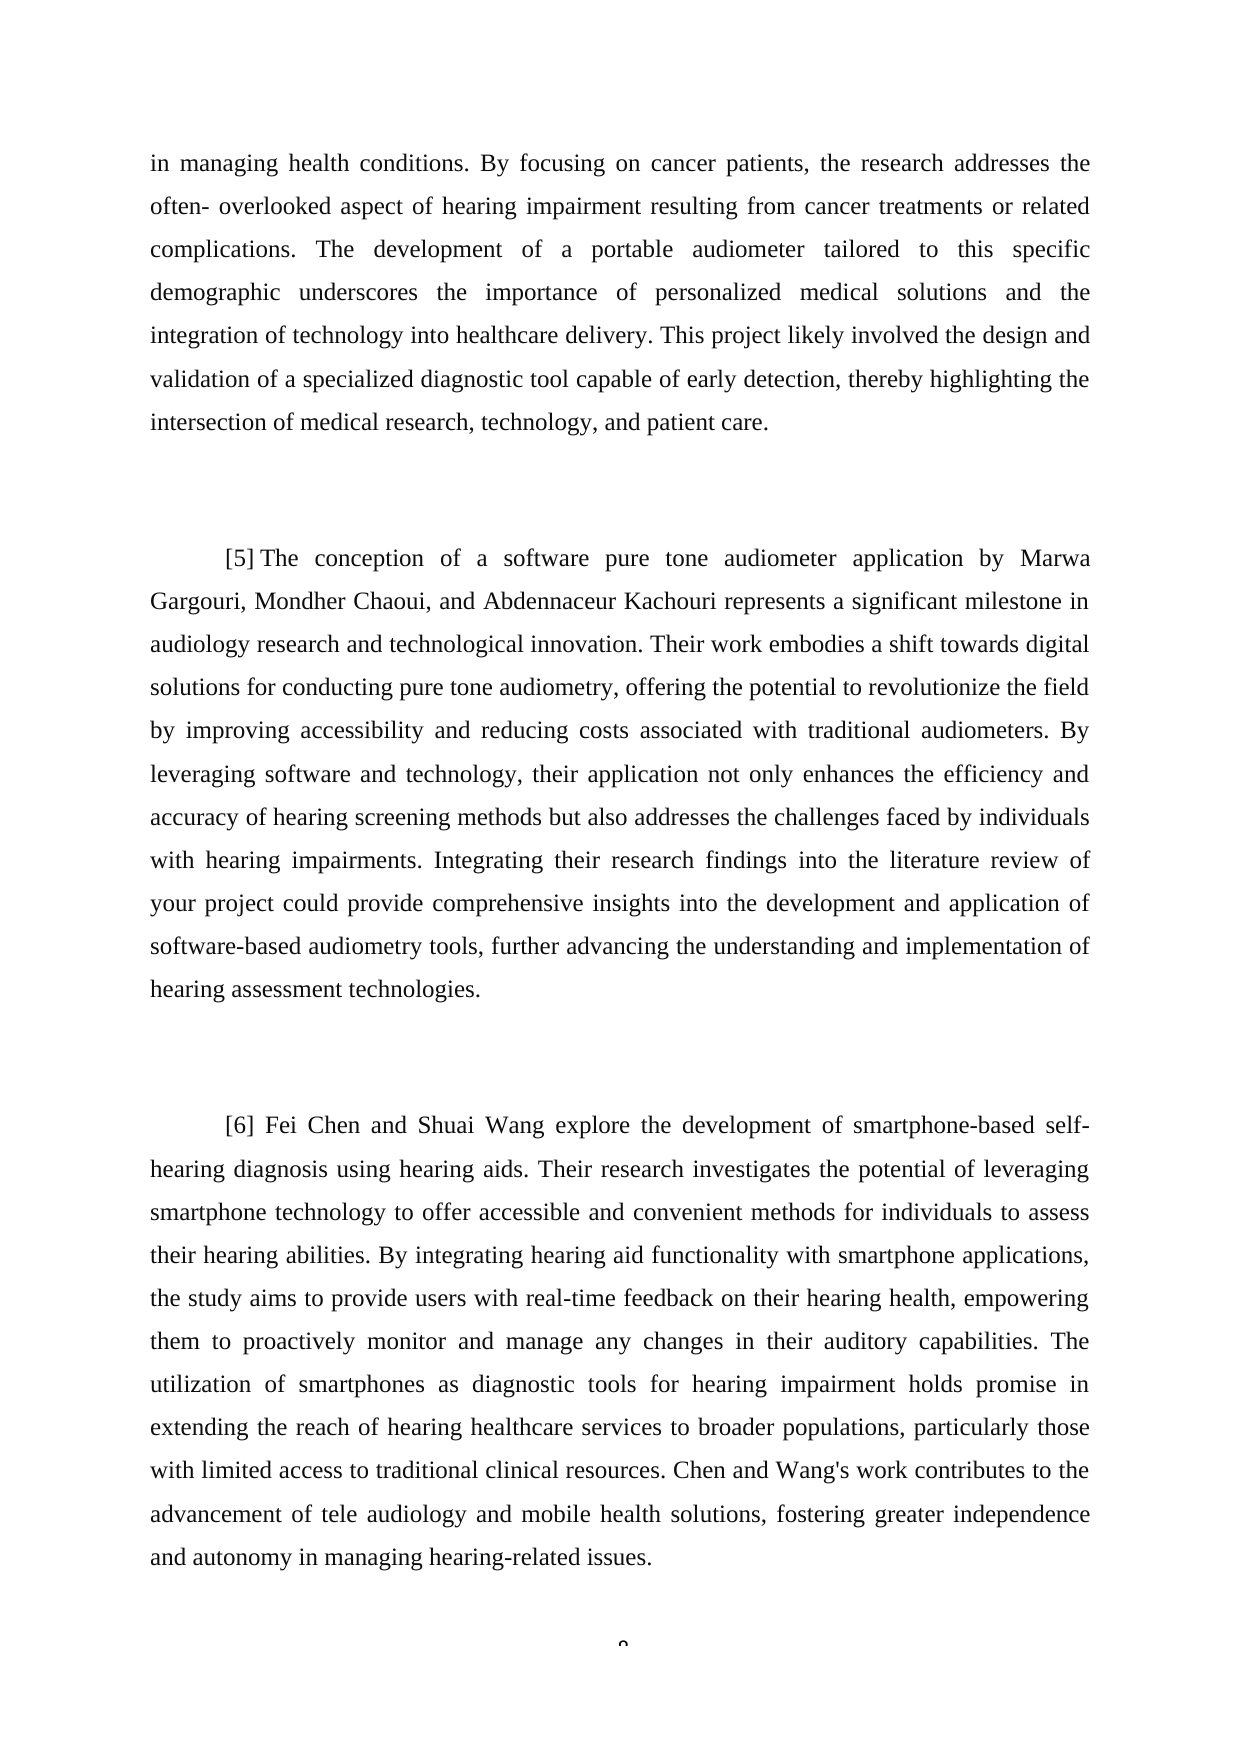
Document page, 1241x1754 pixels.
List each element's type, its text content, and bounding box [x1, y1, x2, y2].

text in managing health conditions. By focusing on cancer patients, the research addresses the often- overlooked aspect of hearing impairment resulting from cancer treatments or related complications. The development of a portable audiometer tailored to this specific demographic underscores the importance of personalized medical solutions and the integration of technology into healthcare delivery. This project likely involved the design and validation of a specialized diagnostic tool capable of early detection, thereby highlighting the intersection of medical research, technology, and patient care. [150, 148, 1091, 436]
list Fei Chen and Shuai Wang explore the development of smartphone-based self- hearing diagnosis using hearing aids. Their research investigates the potential of leveraging smartphone technology to offer accessible and convenient methods for individuals to assess their hearing abilities. By integrating hearing aid functionality with smartphone applications, the study aims to provide users with real-time feedback on their hearing health, empowering them to proactively monitor and manage any changes in their auditory capabilities. The utilization of smartphones as diagnostic tools for hearing impairment holds promise in extending the reach of hearing healthcare services to broader populations, particularly those with limited access to traditional clinical resources. Chen and Wang's work contributes to the advancement of tele audiology and mobile health solutions, fostering greater independence and autonomy in managing hearing-related issues. [150, 1111, 1091, 1571]
list The conception of a software pure tone audiometer application by Marwa Gargouri, Mondher Chaoui, and Abdennaceur Kachouri represents a significant milestone in audiology research and technological innovation. Their work embodies a shift towards digital solutions for conducting pure tone audiometry, offering the potential to revolutionize the field by improving accessibility and reducing costs associated with traditional audiometers. By leveraging software and technology, their application not only enhances the efficiency and accuracy of hearing screening methods but also addresses the challenges faced by individuals with hearing impairments. Integrating their research findings into the literature review of your project could provide comprehensive insights into the development and application of software-based audiometry tools, further advancing the understanding and implementation of hearing assessment technologies. [150, 543, 1090, 1003]
